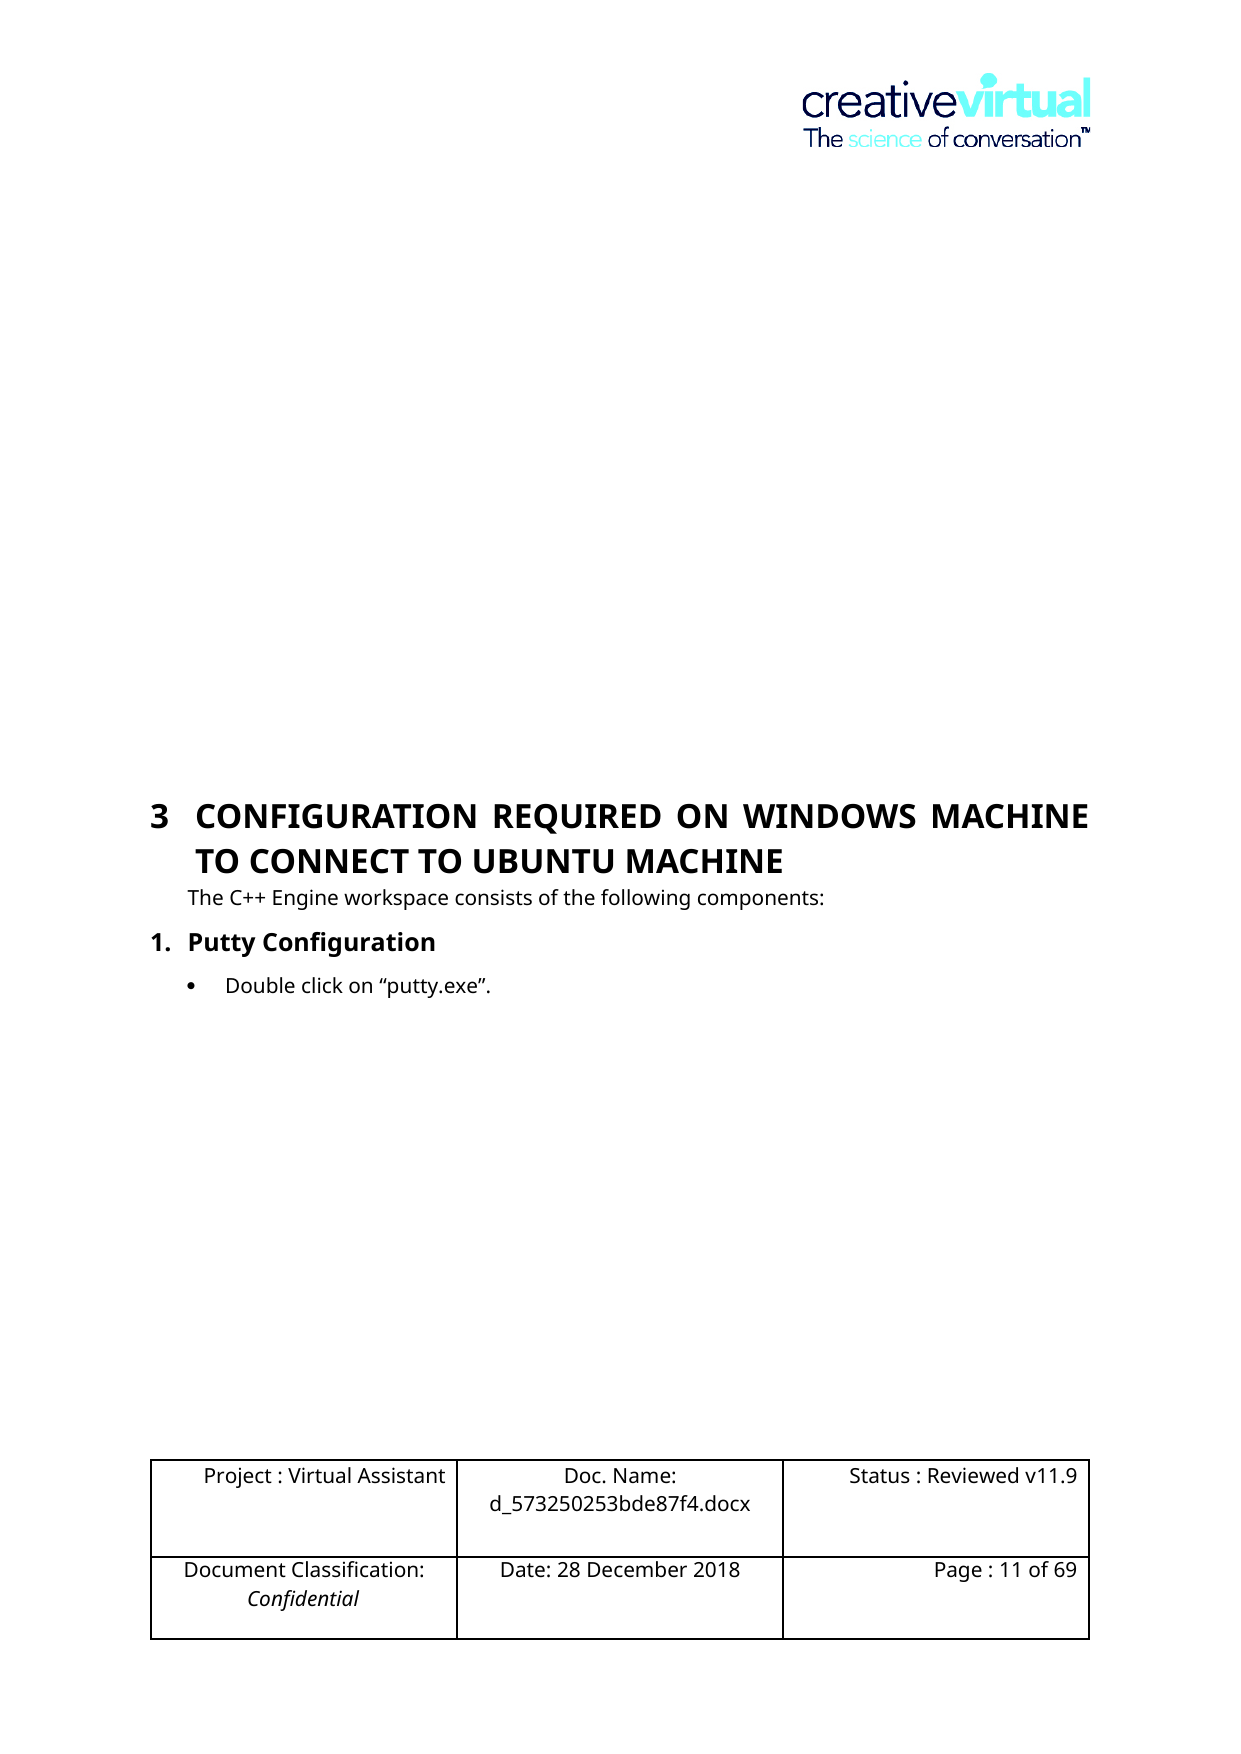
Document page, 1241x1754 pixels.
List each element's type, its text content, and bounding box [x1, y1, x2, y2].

picture [802, 73, 1091, 147]
subtitle Configuration required on windows machine to connect to UBUNTU machine [150, 793, 1090, 883]
list Double click on “putty.exe”. [187, 971, 1090, 999]
text The C++ Engine workspace consists of the following components: [172, 883, 1090, 912]
list Putty Configuration [150, 924, 1090, 958]
